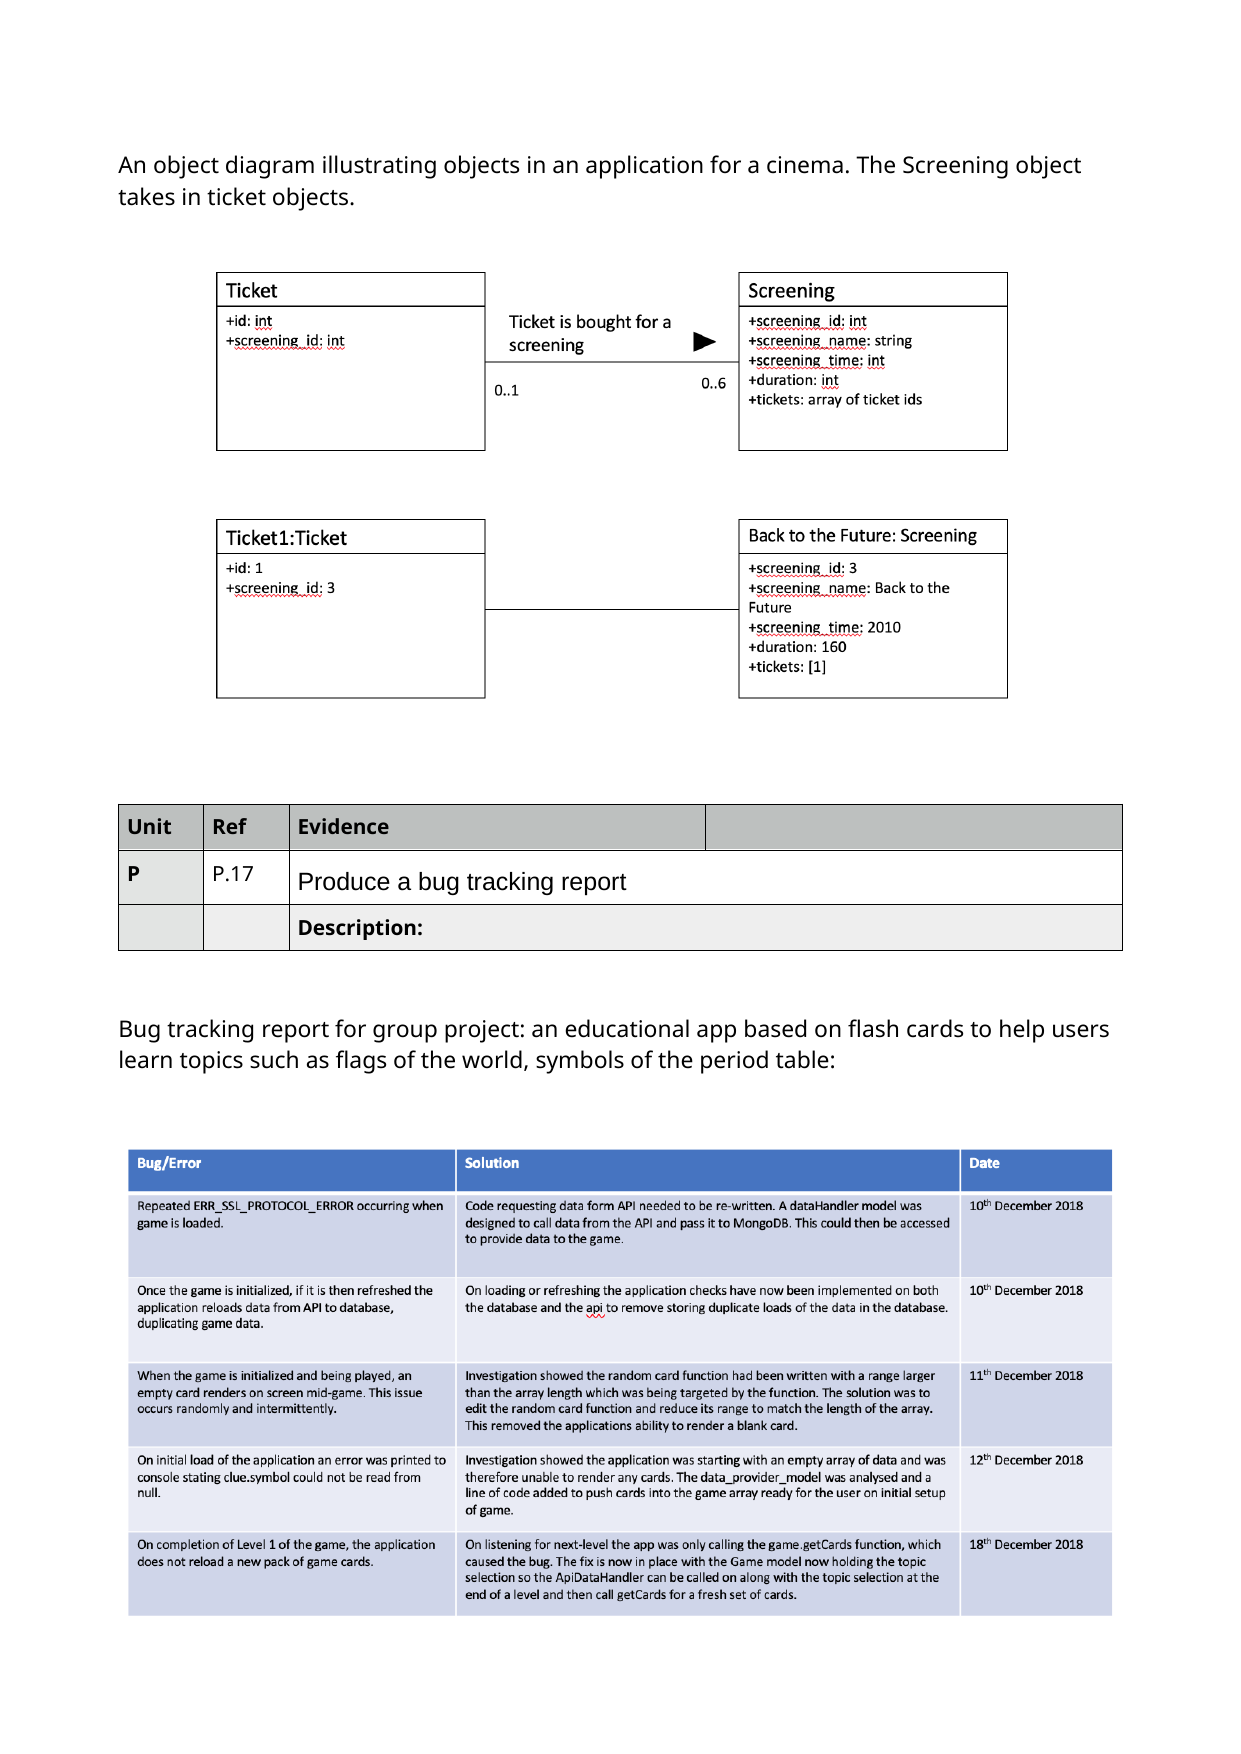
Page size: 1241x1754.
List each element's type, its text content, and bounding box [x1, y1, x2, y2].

table_header Evidence [290, 805, 705, 849]
table_header [706, 805, 1122, 849]
table_cell [119, 905, 203, 950]
text An object diagram illustrating objects in an application for a cinema. The Screening object takes in ticket objects. [118, 149, 1122, 212]
table_header Ref [204, 805, 289, 849]
picture [193, 243, 1047, 741]
table_cell P.17 [204, 851, 289, 904]
table_header Unit [119, 805, 203, 849]
table_cell Description: [290, 905, 1122, 950]
picture [118, 1138, 1123, 1626]
table_cell P [119, 851, 203, 904]
table_cell [204, 905, 289, 950]
text Bug tracking report for group project: an educational app based on flash cards to help users learn topics such as flags of the world, symbols of the period table: [118, 1013, 1122, 1076]
table_cell Produce a bug tracking report [290, 851, 1122, 904]
